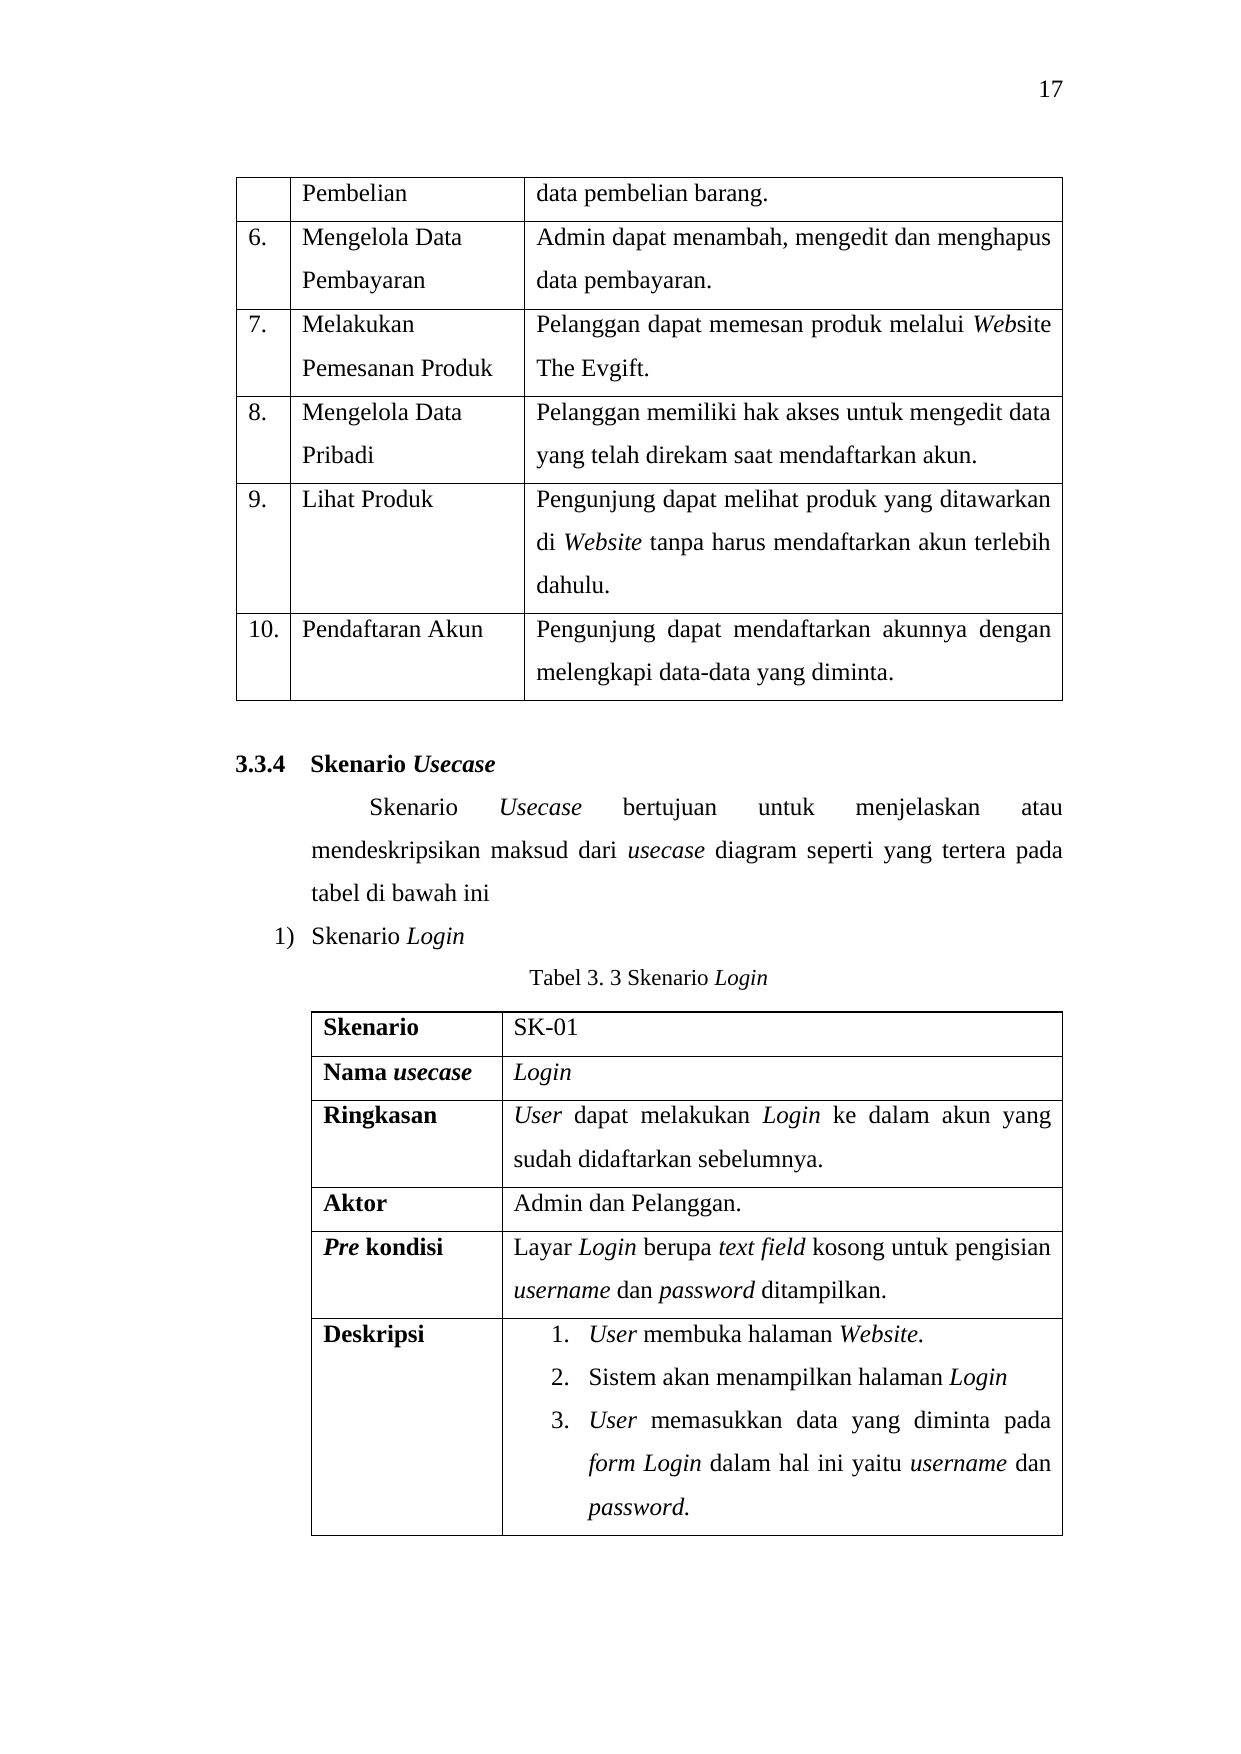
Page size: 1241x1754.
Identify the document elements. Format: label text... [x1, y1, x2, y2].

table_cell Mengelola Data Pribadi [291, 397, 524, 483]
text Skenario Usecase bertujuan untuk menjelaskan atau mendeskripsikan maksud dari usecase diagram seperti yang tertera pada tabel di bawah ini [311, 792, 1063, 907]
table_header SK-01 [503, 1013, 1062, 1056]
table_cell Login [503, 1057, 1062, 1099]
table_header Skenario [312, 1013, 502, 1056]
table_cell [503, 1319, 1062, 1534]
table_cell Pengunjung dapat melihat produk yang ditawarkan di Website tanpa harus mendaftarkan akun terlebih dahulu. [525, 484, 1062, 613]
table_cell 7. [237, 310, 290, 396]
table_cell Admin dapat menambah, mengedit dan menghapus data pembayaran. [525, 222, 1062, 308]
table_cell Pelanggan dapat memesan produk melalui Website The Evgift. [525, 310, 1062, 396]
table_cell Pelanggan memiliki hak akses untuk mengedit data yang telah direkam saat mendaftarkan akun. [525, 397, 1062, 483]
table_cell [291, 178, 524, 221]
table_cell Nama usecase [312, 1057, 502, 1099]
table_cell Pre kondisi [312, 1232, 502, 1318]
table_cell Ringkasan [312, 1101, 502, 1187]
table_cell Aktor [312, 1188, 502, 1231]
table_cell 10. [237, 614, 290, 700]
list Skenario Login [274, 921, 1063, 950]
table_cell Lihat Produk [291, 484, 524, 613]
table_cell 8. [237, 397, 290, 483]
table_cell 5. [237, 178, 290, 221]
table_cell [525, 178, 1062, 221]
table_cell Layar Login berupa text field kosong untuk pengisian username dan password ditampilkan. [503, 1232, 1062, 1318]
table_cell Deskripsi [312, 1319, 502, 1534]
subtitle Skenario Usecase [235, 749, 1063, 777]
table_cell Pendaftaran Akun [291, 614, 524, 700]
table_cell 9. [237, 484, 290, 613]
text Tabel 3. 3 Skenario Login [236, 964, 1063, 991]
table_cell 6. [237, 222, 290, 308]
table_cell User dapat melakukan Login ke dalam akun yang sudah didaftarkan sebelumnya. [503, 1101, 1062, 1187]
table_cell Mengelola Data Pembayaran [291, 222, 524, 308]
table_cell Pengunjung dapat mendaftarkan akunnya dengan melengkapi data-data yang diminta. [525, 614, 1062, 700]
table_cell Melakukan Pemesanan Produk [291, 310, 524, 396]
table_cell Admin dan Pelanggan. [503, 1188, 1062, 1231]
